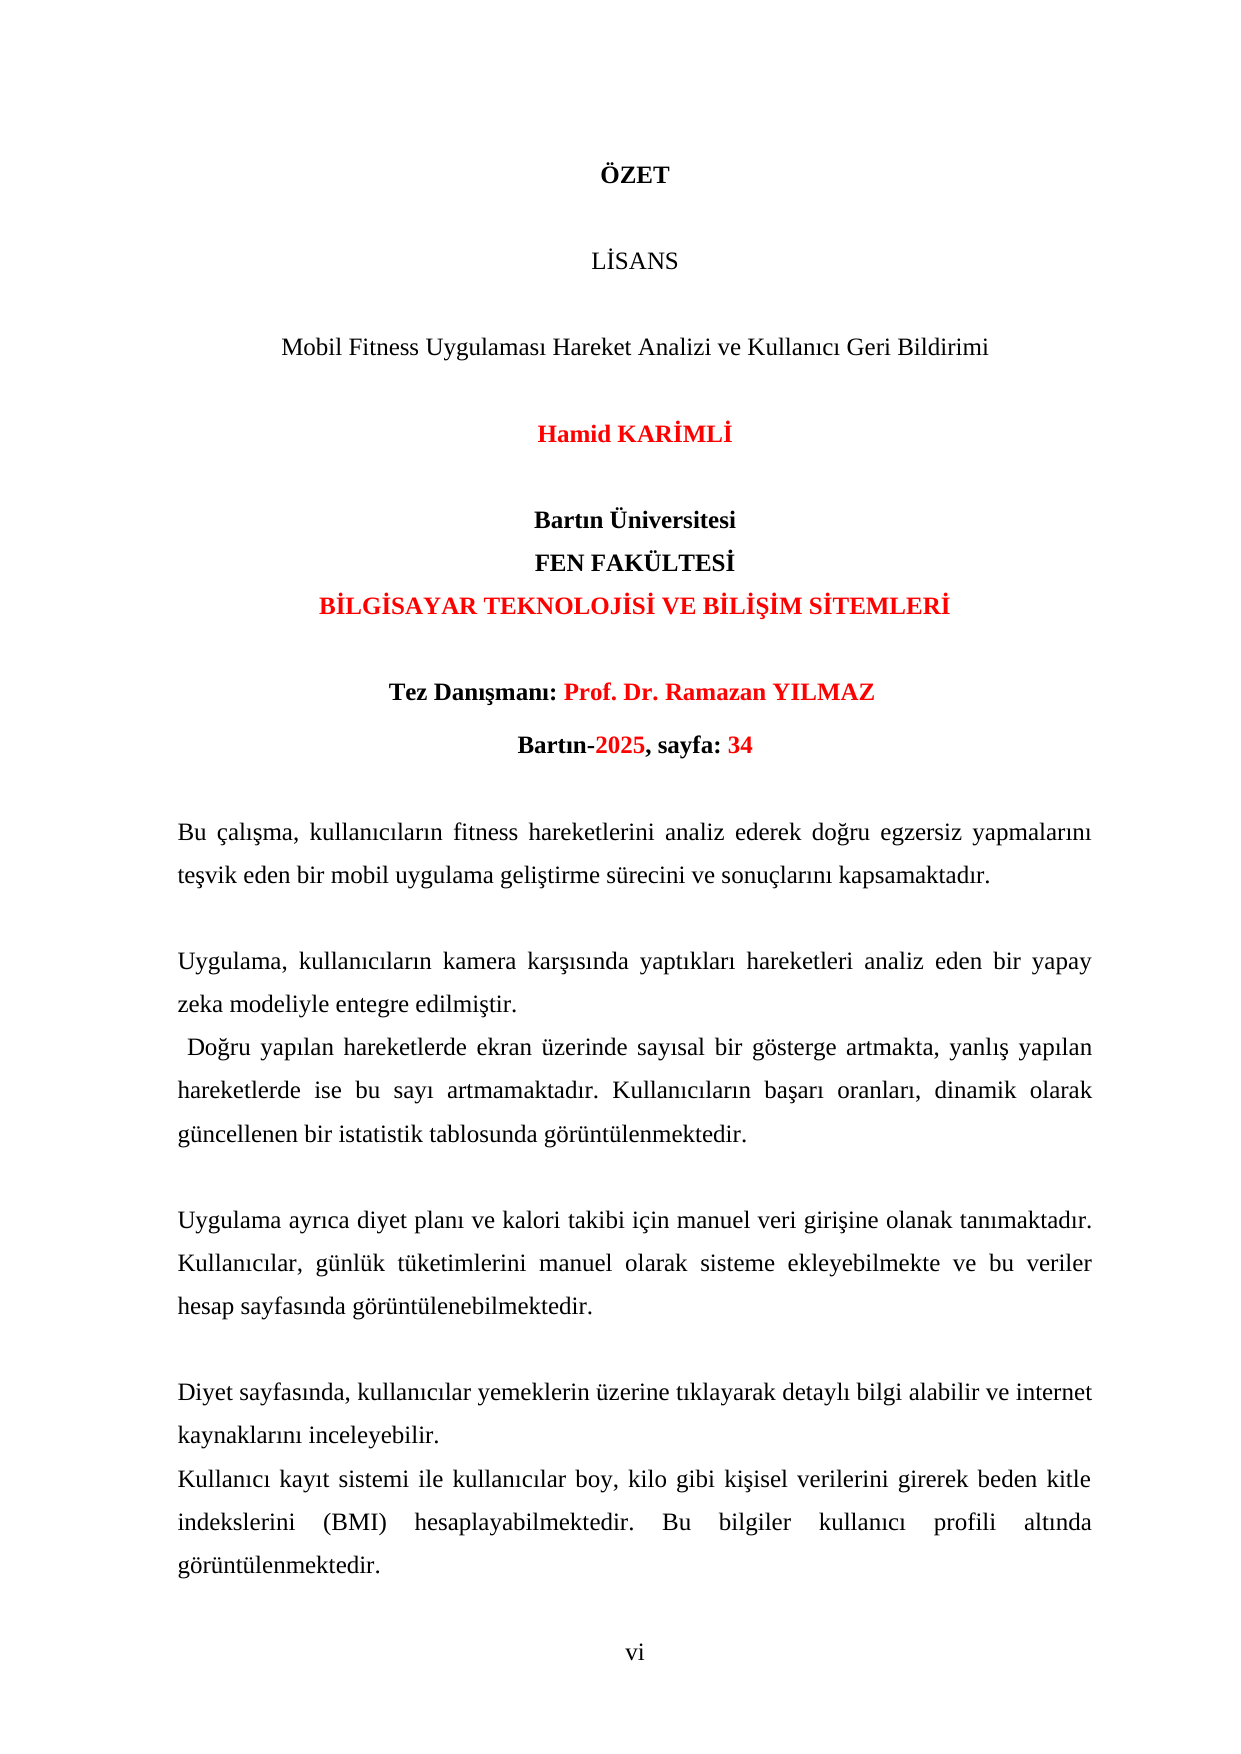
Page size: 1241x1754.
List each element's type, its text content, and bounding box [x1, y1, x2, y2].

text BİLGİSAYAR TEKNOLOJİSİ VE BİLİŞİM SİTEMLERİ [177, 591, 1093, 620]
text Uygulama, kullanıcıların kamera karşısında yaptıkları hareketleri analiz eden bir yapay zeka modeliyle entegre edilmiştir. [177, 946, 1093, 1018]
text Uygulama ayrıca diyet planı ve kalori takibi için manuel veri girişine olanak tanımaktadır. Kullanıcılar, günlük tüketimlerini manuel olarak sisteme ekleyebilmekte ve bu veriler hesap sayfasında görüntülenebilmektedir. [177, 1205, 1093, 1320]
text Tez Danışmanı: [177, 677, 1093, 706]
text Bartın-, sayfa: [177, 731, 1093, 759]
text Bu çalışma, kullanıcıların fitness hareketlerini analiz ederek doğru egzersiz yapmalarını teşvik eden bir mobil uygulama geliştirme sürecini ve sonuçlarını kapsamaktadır. [177, 817, 1093, 889]
text FEN FAKÜLTESİ [177, 548, 1093, 577]
subtitle ÖZET [177, 160, 1093, 189]
text Doğru yapılan hareketlerde ekran üzerinde sayısal bir gösterge artmakta, yanlış yapılan hareketlerde ise bu sayı artmamaktadır. Kullanıcıların başarı oranları, dinamik olarak güncellenen bir istatistik tablosunda görüntülenmektedir. [177, 1032, 1093, 1147]
text Kullanıcı kayıt sistemi ile kullanıcılar boy, kilo gibi kişisel verilerini girerek beden kitle indekslerini (BMI) hesaplayabilmektedir. Bu bilgiler kullanıcı profili altında görüntülenmektedir. [177, 1464, 1093, 1579]
text Bartın Üniversitesi [177, 505, 1093, 534]
text Diyet sayfasında, kullanıcılar yemeklerin üzerine tıklayarak detaylı bilgi alabilir ve internet kaynaklarını inceleyebilir. [177, 1377, 1093, 1449]
